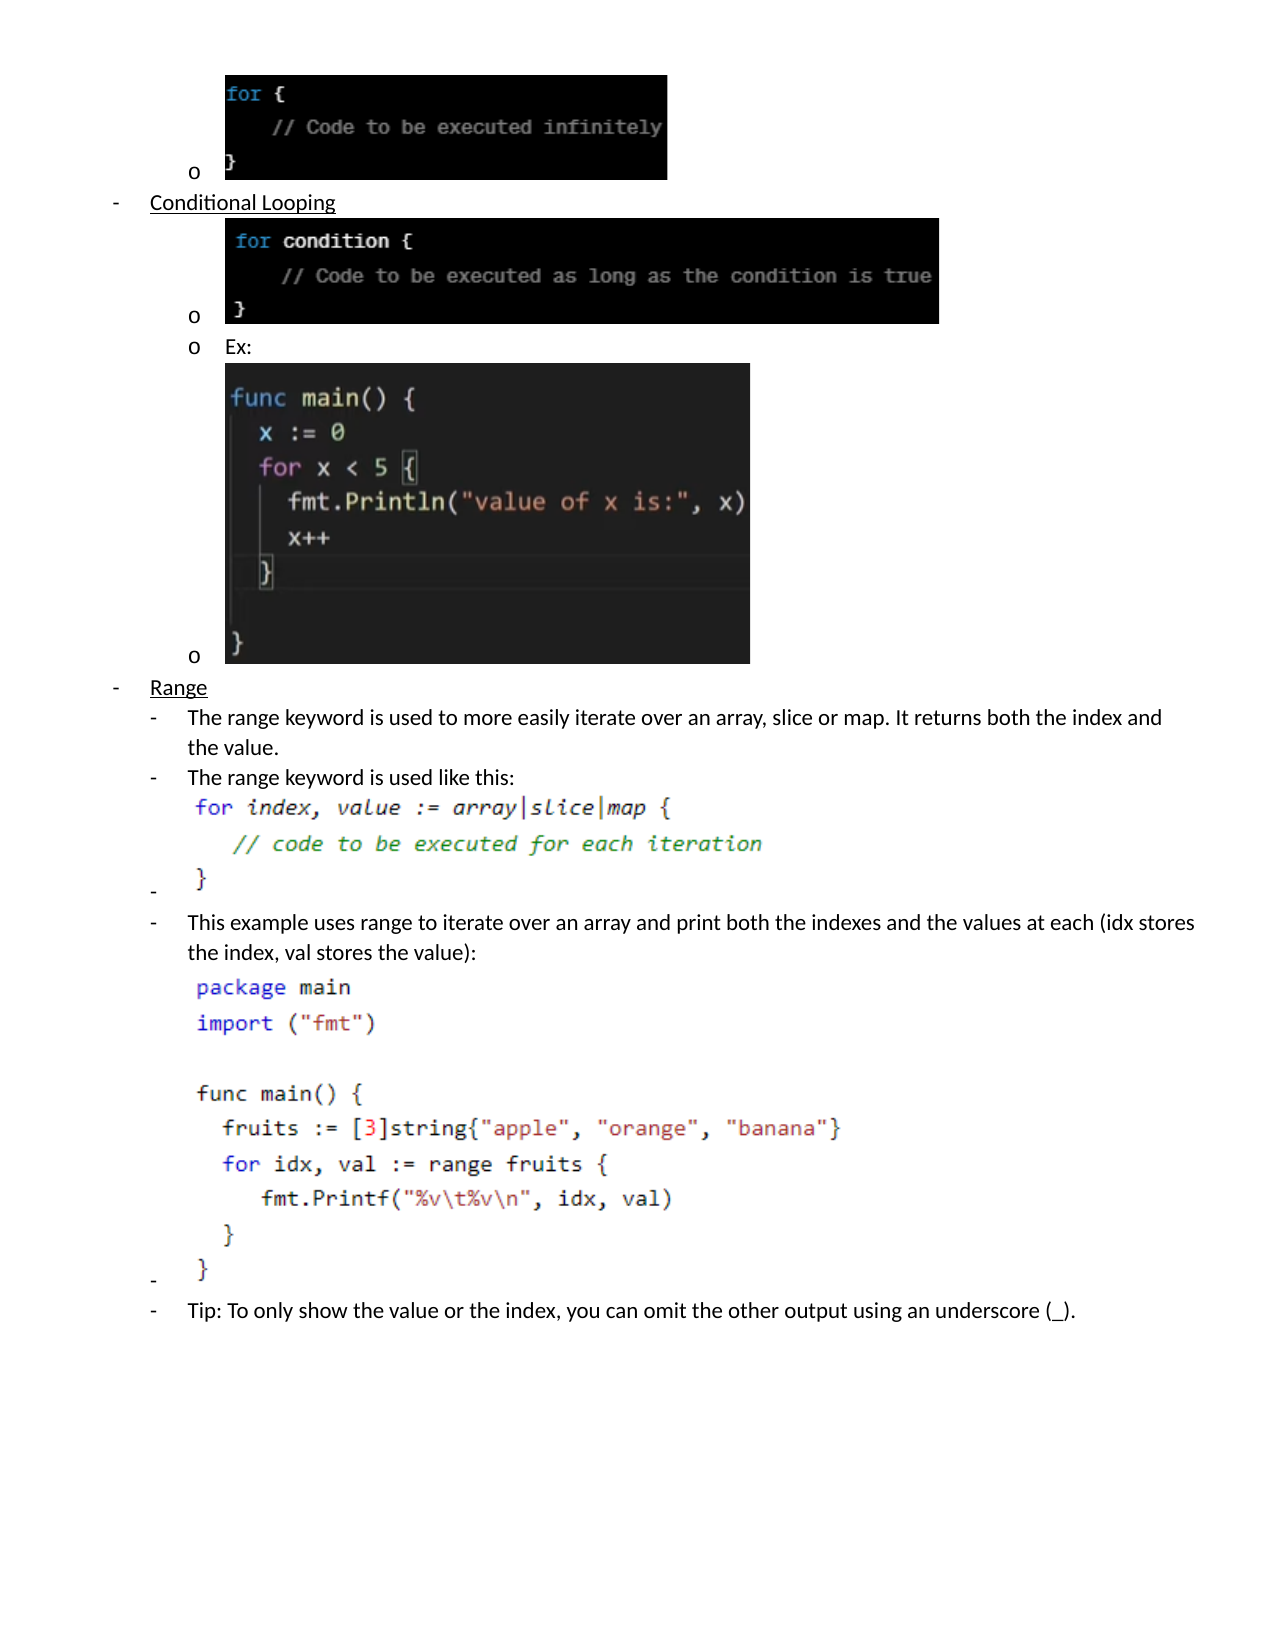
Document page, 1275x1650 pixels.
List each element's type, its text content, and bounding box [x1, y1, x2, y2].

picture [187, 793, 772, 900]
list Range [112, 673, 1200, 701]
list Conditional Looping [112, 188, 1200, 217]
list The range keyword is used to more easily iterate over an array, slice or map. It returns both the index and the value. [150, 703, 1200, 761]
picture [225, 75, 668, 180]
picture [225, 363, 750, 664]
list The range keyword is used like this: [150, 763, 1200, 791]
list Tip: To only show the value or the index, you can omit the other output using an underscore (_). [150, 1296, 1200, 1324]
picture [225, 218, 940, 324]
list Ex: [187, 332, 1200, 361]
picture [187, 968, 847, 1289]
list This example uses range to iterate over an array and print both the indexes and the values at each (idx stores the index, val stores the value): [150, 908, 1200, 966]
